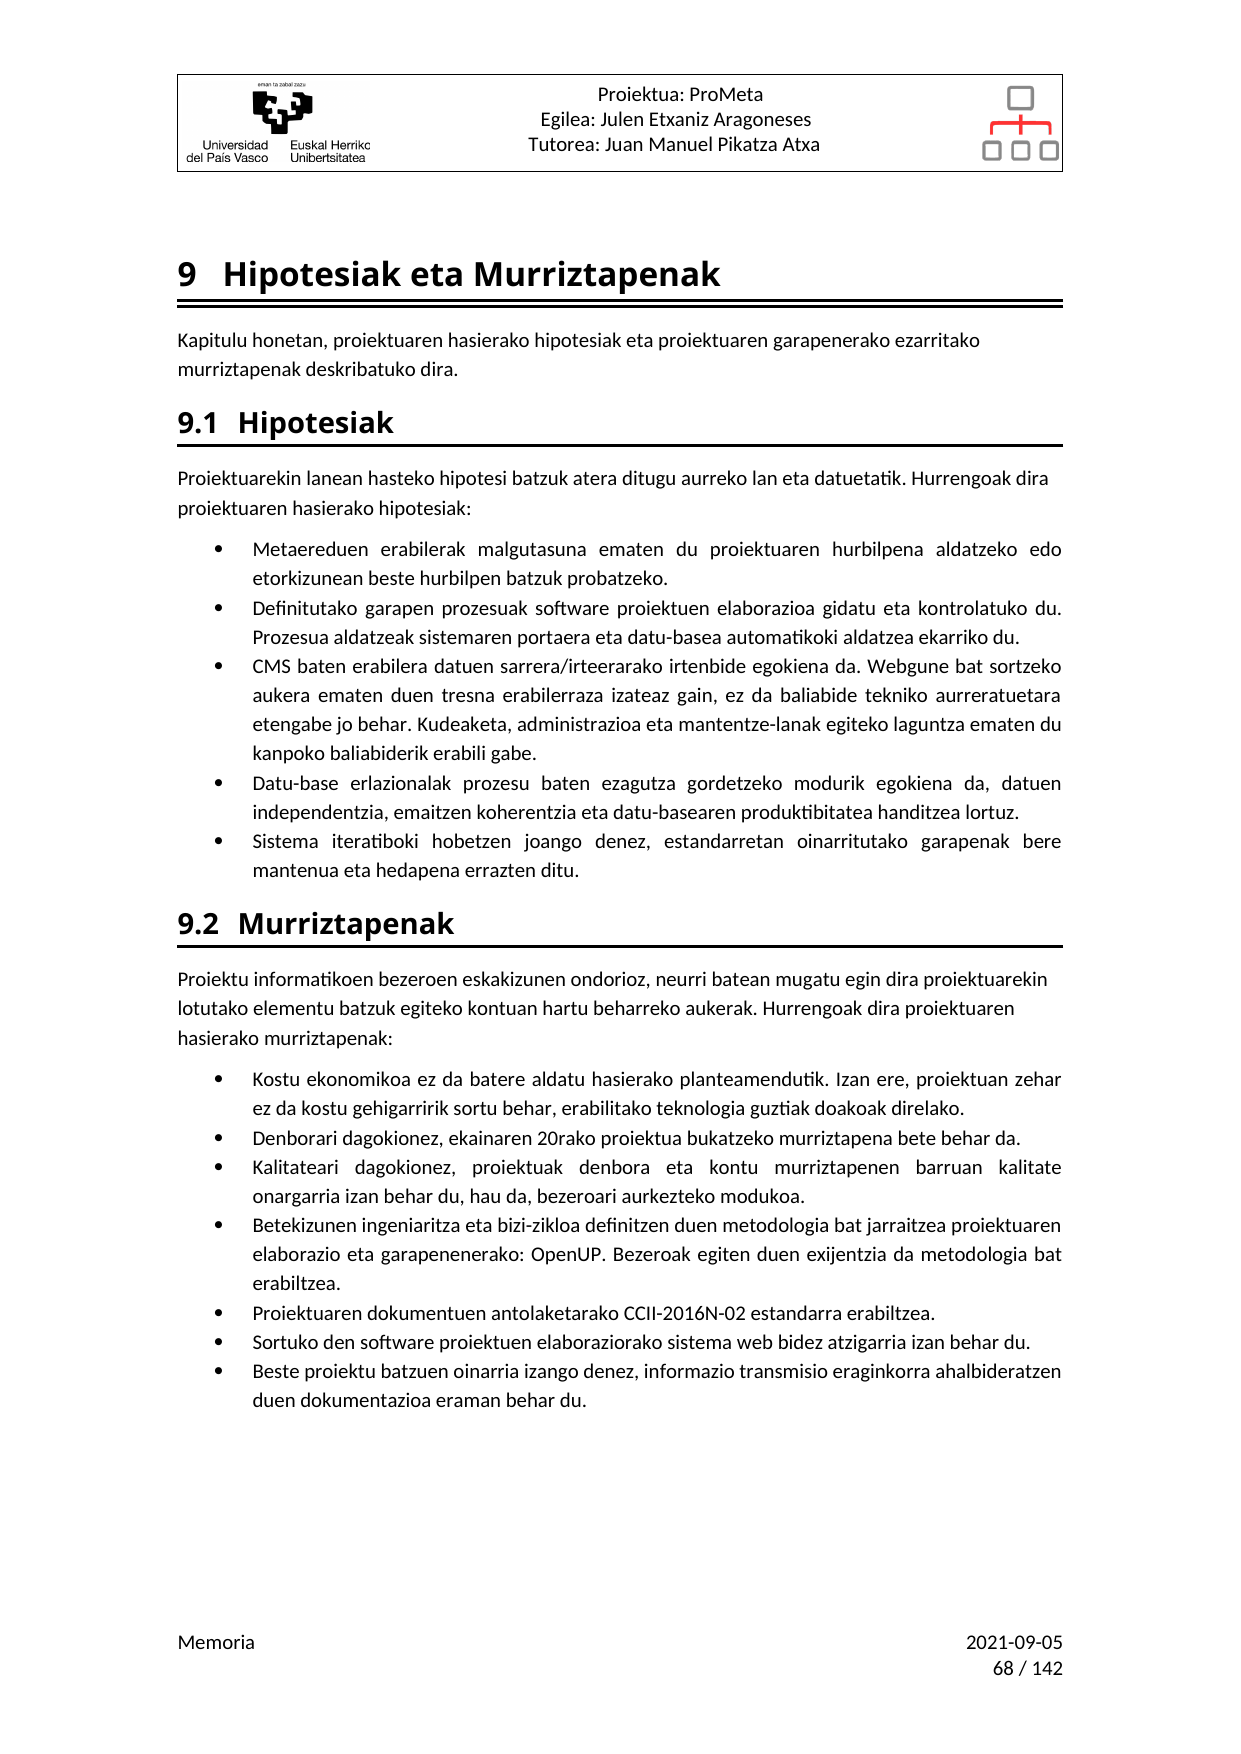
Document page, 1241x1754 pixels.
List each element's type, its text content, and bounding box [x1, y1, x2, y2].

list CMS baten erabilera datuen sarrera/irteerarako irtenbide egokiena da. Webgune bat sortzeko aukera ematen duen tresna erabilerraza izateaz gain, ez da baliabide tekniko aurreratuetara etengabe jo behar. Kudeaketa, administrazioa eta mantentze-lanak egiteko laguntza ematen du kanpoko baliabiderik erabili gabe. [215, 653, 1063, 766]
list Proiektuaren dokumentuen antolaketarako CCII-2016N-02 estandarra erabiltzea. [215, 1300, 1063, 1325]
text Kapitulu honetan, proiektuaren hasierako hipotesiak eta proiektuaren garapenerako ezarritako murriztapenak deskribatuko dira. [177, 327, 1063, 382]
subtitle Hipotesiak [177, 402, 1063, 444]
list Betekizunen ingeniaritza eta bizi-zikloa definitzen duen metodologia bat jarraitzea proiektuaren elaborazio eta garapenenerako: OpenUP. Bezeroak egiten duen exijentzia da metodologia bat erabiltzea. [215, 1212, 1063, 1296]
list Sortuko den software proiektuen elaboraziorako sistema web bidez atzigarria izan behar du. [215, 1329, 1063, 1354]
picture [182, 81, 370, 162]
text Proiektu informatikoen bezeroen eskakizunen ondorioz, neurri batean mugatu egin dira proiektuarekin lotutako elementu batzuk egiteko kontuan hartu beharreko aukerak. Hurrengoak dira proiektuaren hasierako murriztapenak: [177, 966, 1063, 1050]
list Sistema iteratiboki hobetzen joango denez, estandarretan oinarritutako garapenak bere mantenua eta hedapena errazten ditu. [215, 828, 1063, 883]
list Beste proiektu batzuen oinarria izango denez, informazio transmisio eraginkorra ahalbideratzen duen dokumentazioa eraman behar du. [215, 1358, 1063, 1413]
subtitle Hipotesiak eta Murriztapenak [177, 251, 1063, 299]
list Kostu ekonomikoa ez da batere aldatu hasierako planteamendutik. Izan ere, proiektuan zehar ez da kostu gehigarririk sortu behar, erabilitako teknologia guztiak doakoak direlako. [215, 1066, 1063, 1121]
list Metaereduen erabilerak malgutasuna ematen du proiektuaren hurbilpena aldatzeko edo etorkizunean beste hurbilpen batzuk probatzeko. [215, 536, 1063, 591]
subtitle Murriztapenak [177, 903, 1063, 945]
list Denborari dagokionez, ekainaren 20rako proiektua bukatzeko murriztapena bete behar da. [215, 1125, 1063, 1150]
picture [978, 80, 1060, 162]
text Proiektuarekin lanean hasteko hipotesi batzuk atera ditugu aurreko lan eta datuetatik. Hurrengoak dira proiektuaren hasierako hipotesiak: [177, 466, 1063, 520]
list Kalitateari dagokionez, proiektuak denbora eta kontu murriztapenen barruan kalitate onargarria izan behar du, hau da, bezeroari aurkezteko modukoa. [215, 1154, 1063, 1208]
list Definitutako garapen prozesuak software proiektuen elaborazioa gidatu eta kontrolatuko du. Prozesua aldatzeak sistemaren portaera eta datu-basea automatikoki aldatzea ekarriko du. [215, 595, 1063, 649]
list Datu-base erlazionalak prozesu baten ezagutza gordetzeko modurik egokiena da, datuen independentzia, emaitzen koherentzia eta datu-basearen produktibitatea handitzea lortuz. [215, 770, 1063, 824]
